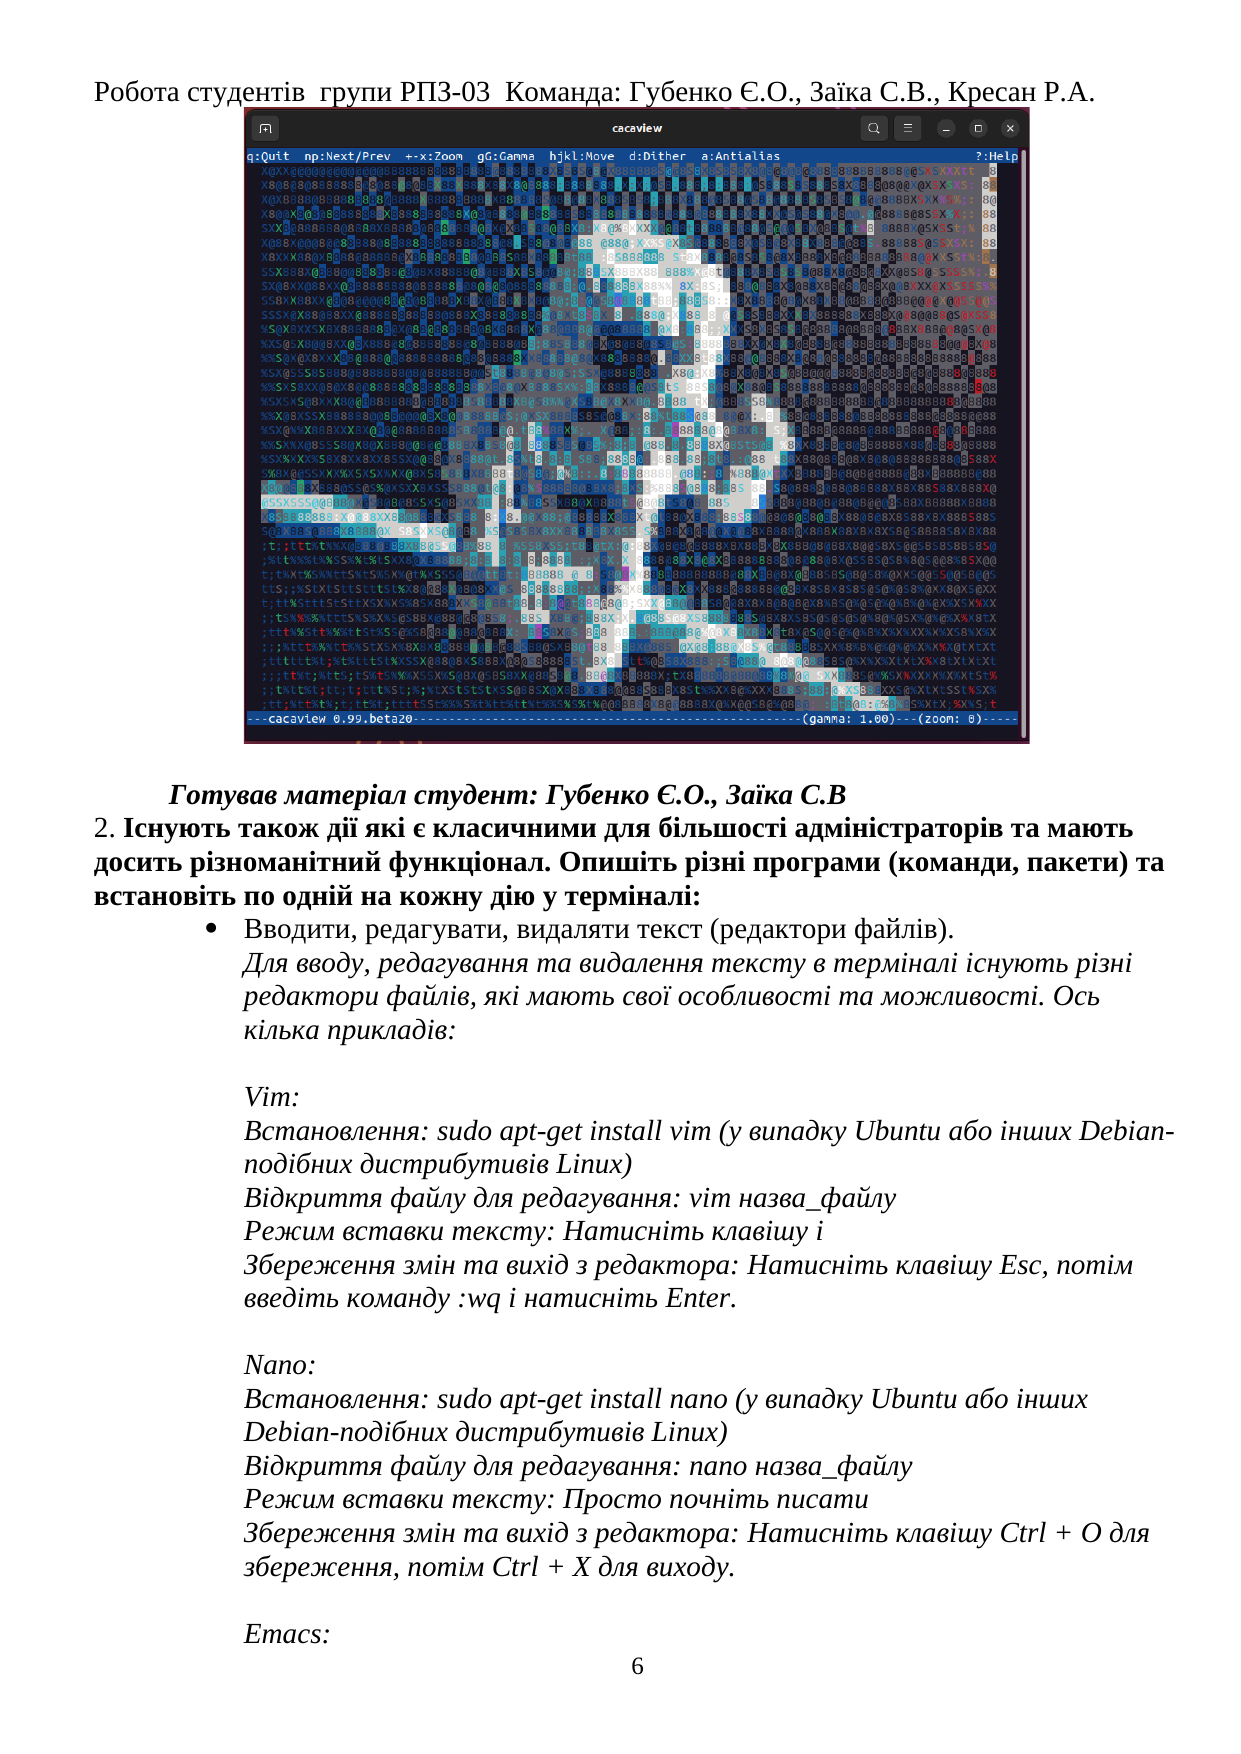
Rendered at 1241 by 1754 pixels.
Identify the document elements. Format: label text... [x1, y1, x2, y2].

list Встановлення: sudo apt-get install vim (у випадку Ubuntu або інших Debian-подібних дистрибутивів Linux) [244, 1113, 1181, 1180]
list Відкриття файлу для редагування: vim назва_файлу [244, 1180, 1181, 1213]
picture [243, 107, 1030, 744]
list Відкриття файлу для редагування: nano назва_файлу [244, 1448, 1181, 1482]
list Для вводу, редагування та видалення тексту в терміналі існують різні редактори файлів, які мають свої особливості та можливості. Ось кілька прикладів: [244, 945, 1181, 1046]
list Режим вставки тексту: Натисніть клавішу i [244, 1213, 1181, 1247]
list Emacs: [244, 1616, 1181, 1649]
list Nano: [244, 1347, 1181, 1381]
list Режим вставки тексту: Просто почніть писати [244, 1482, 1181, 1515]
list Збереження змін та вихід з редактора: Натисніть клавішу Esc, потім введіть команду :wq і натисніть Enter. [244, 1247, 1181, 1314]
list Збереження змін та вихід з редактора: Натисніть клавішу Ctrl + O для збереження, потім Ctrl + X для виходу. [244, 1515, 1181, 1582]
list Існують також дії які є класичними для більшості адміністраторів та мають досить різноманітний функціонал. Опишіть різні програми (команди, пакети) та встановіть по одній на кожну дію у терміналі: [94, 811, 1181, 911]
list Vim: [244, 1079, 1181, 1113]
list Вводити, редагувати, видаляти текст (редактори файлів). [206, 911, 1181, 945]
text Готував матеріал студент: Губенко Є.О., Заїка С.В [169, 777, 1181, 811]
list Встановлення: sudo apt-get install nano (у випадку Ubuntu або інших Debian-подібних дистрибутивів Linux) [244, 1381, 1181, 1448]
